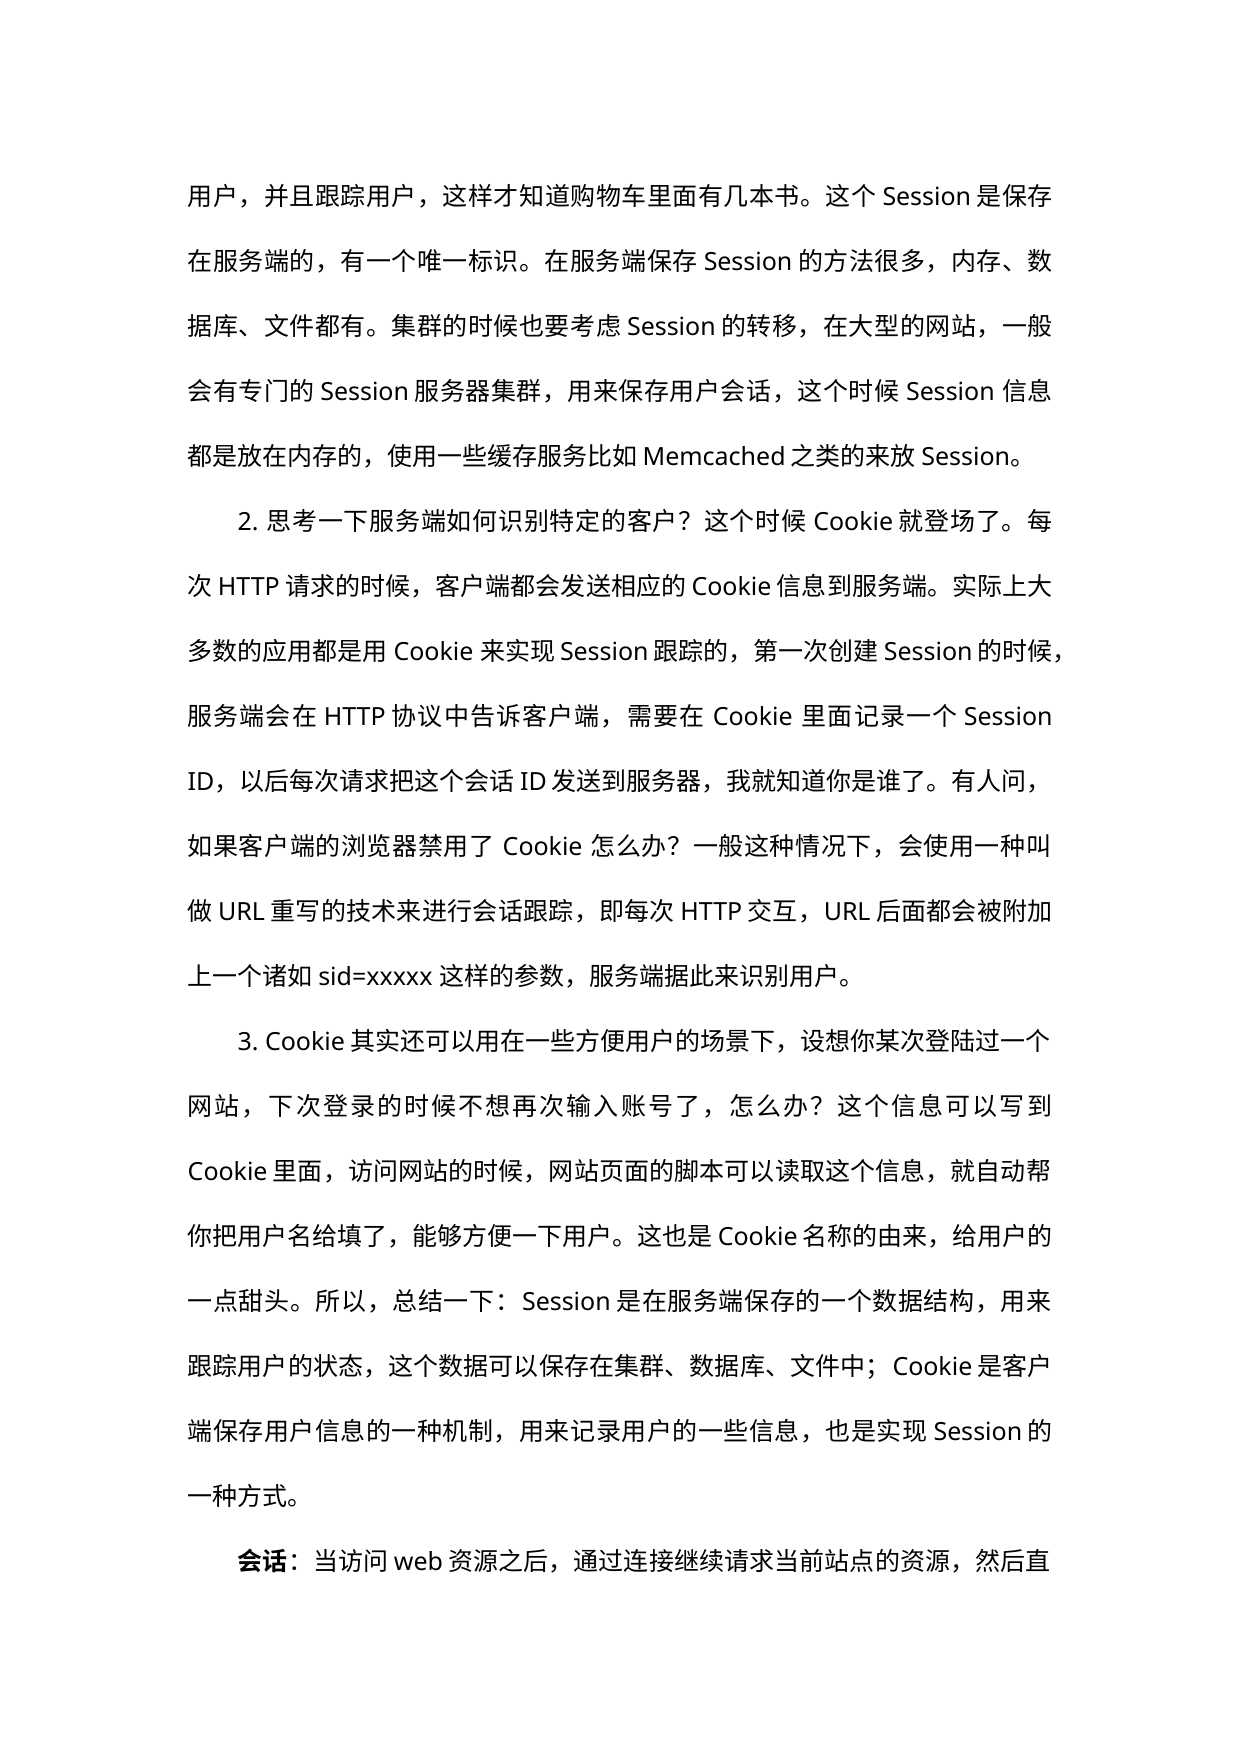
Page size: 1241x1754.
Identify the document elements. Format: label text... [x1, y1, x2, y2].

text 3. Cookie其实还可以用在一些方便用户的场景下，设想你某次登陆过一个网站，下次登录的时候不想再次输入账号了，怎么办？这个信息可以写到Cookie里面，访问网站的时候，网站页面的脚本可以读取这个信息，就自动帮你把用户名给填了，能够方便一下用户。这也是Cookie名称的由来，给用户的一点甜头。所以，总结一下：Session是在服务端保存的一个数据结构，用来跟踪用户的状态，这个数据可以保存在集群、数据库、文件中；Cookie是客户端保存用户信息的一种机制，用来记录用户的一些信息，也是实现Session的一种方式。 [187, 1007, 1053, 1527]
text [187, 1527, 1053, 1592]
text 2. 思考一下服务端如何识别特定的客户？这个时候Cookie就登场了。每次HTTP请求的时候，客户端都会发送相应的Cookie信息到服务端。实际上大多数的应用都是用 Cookie 来实现Session跟踪的，第一次创建Session的时候，服务端会在HTTP协议中告诉客户端，需要在 Cookie 里面记录一个Session ID，以后每次请求把这个会话ID发送到服务器，我就知道你是谁了。有人问，如果客户端的浏览器禁用了 Cookie 怎么办？一般这种情况下，会使用一种叫做URL重写的技术来进行会话跟踪，即每次HTTP交互，URL后面都会被附加上一个诸如 sid=xxxxx 这样的参数，服务端据此来识别用户。 [187, 487, 1053, 1007]
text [187, 162, 1053, 487]
